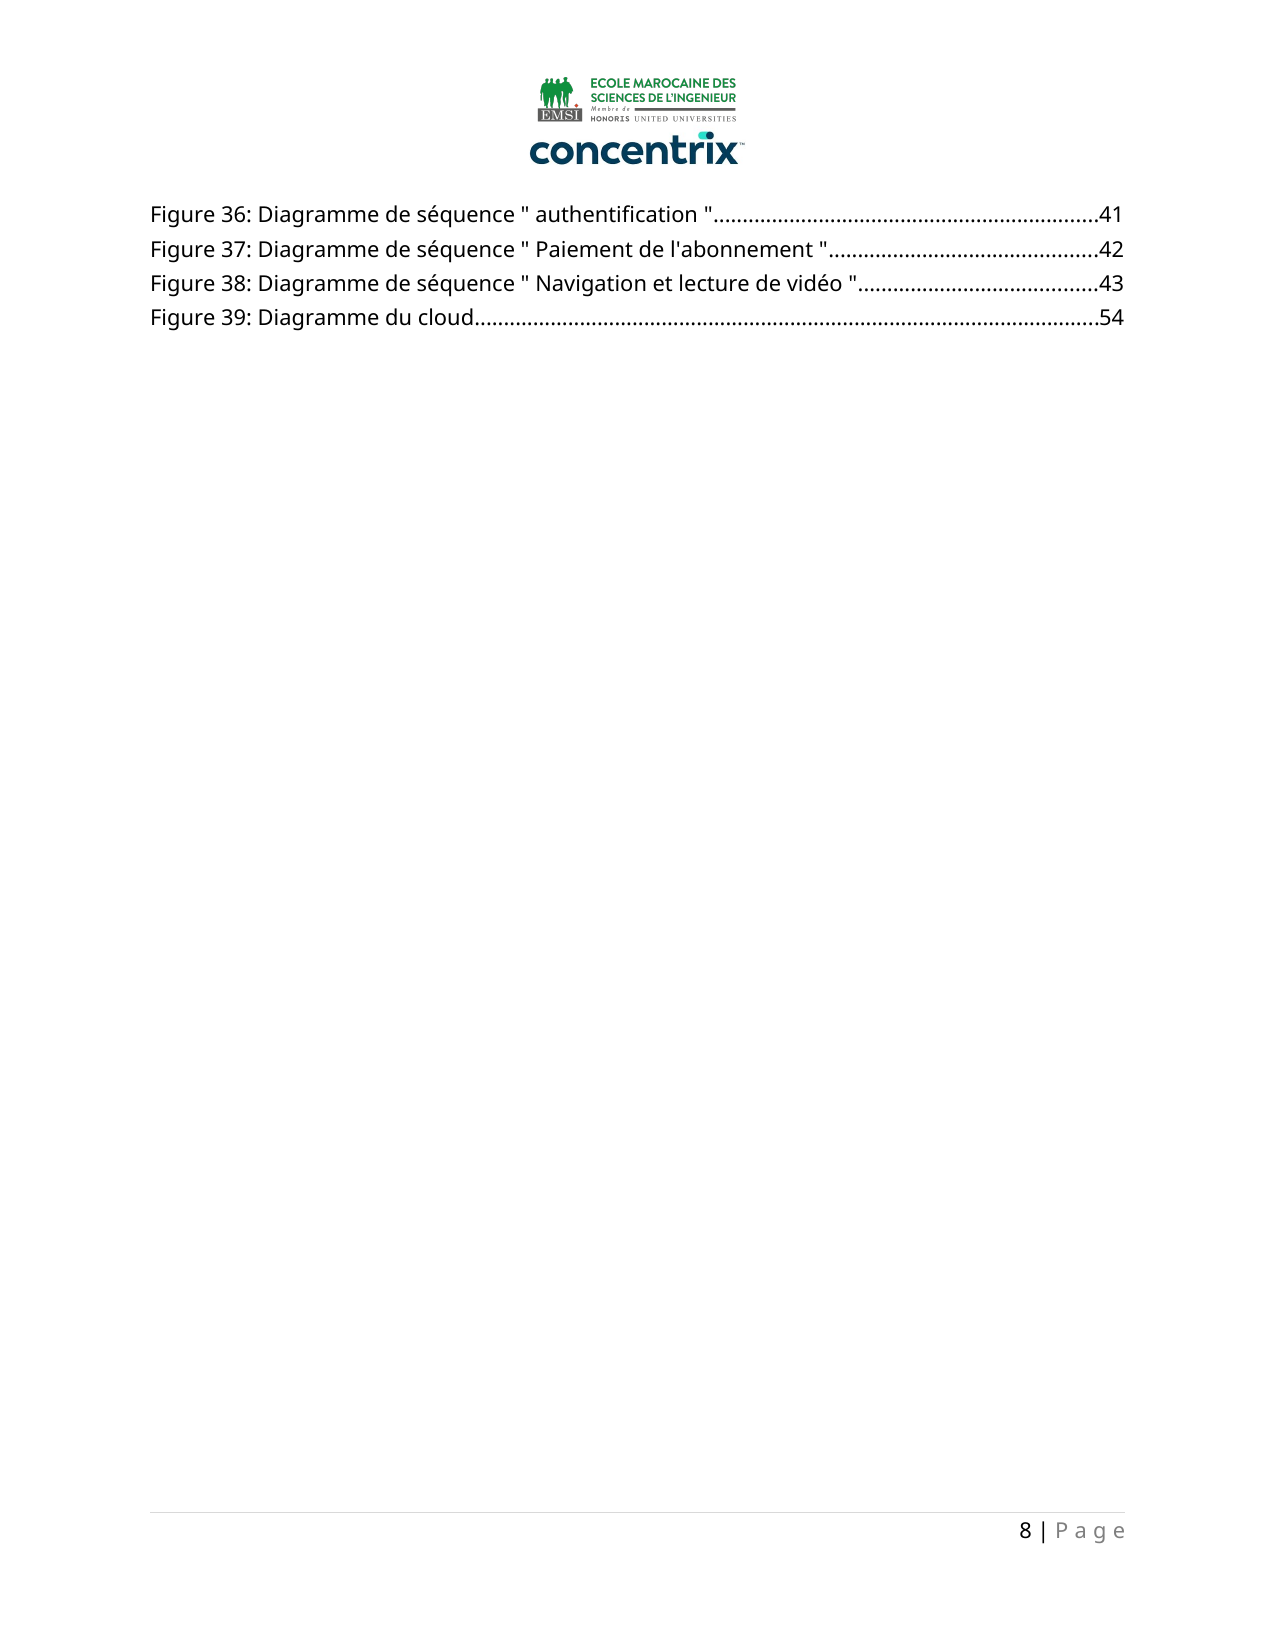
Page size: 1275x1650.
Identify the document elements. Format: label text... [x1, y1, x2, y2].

text Figure 39: Diagramme du cloud 54 [150, 302, 1125, 332]
text Figure 38: Diagramme de séquence " Navigation et lecture de vidéo " 43 [150, 268, 1125, 297]
text Figure 37: Diagramme de séquence " Paiement de l'abonnement " 42 [150, 233, 1125, 263]
text Figure 36: Diagramme de séquence " authentification " 41 [150, 199, 1125, 229]
picture [528, 75, 747, 170]
